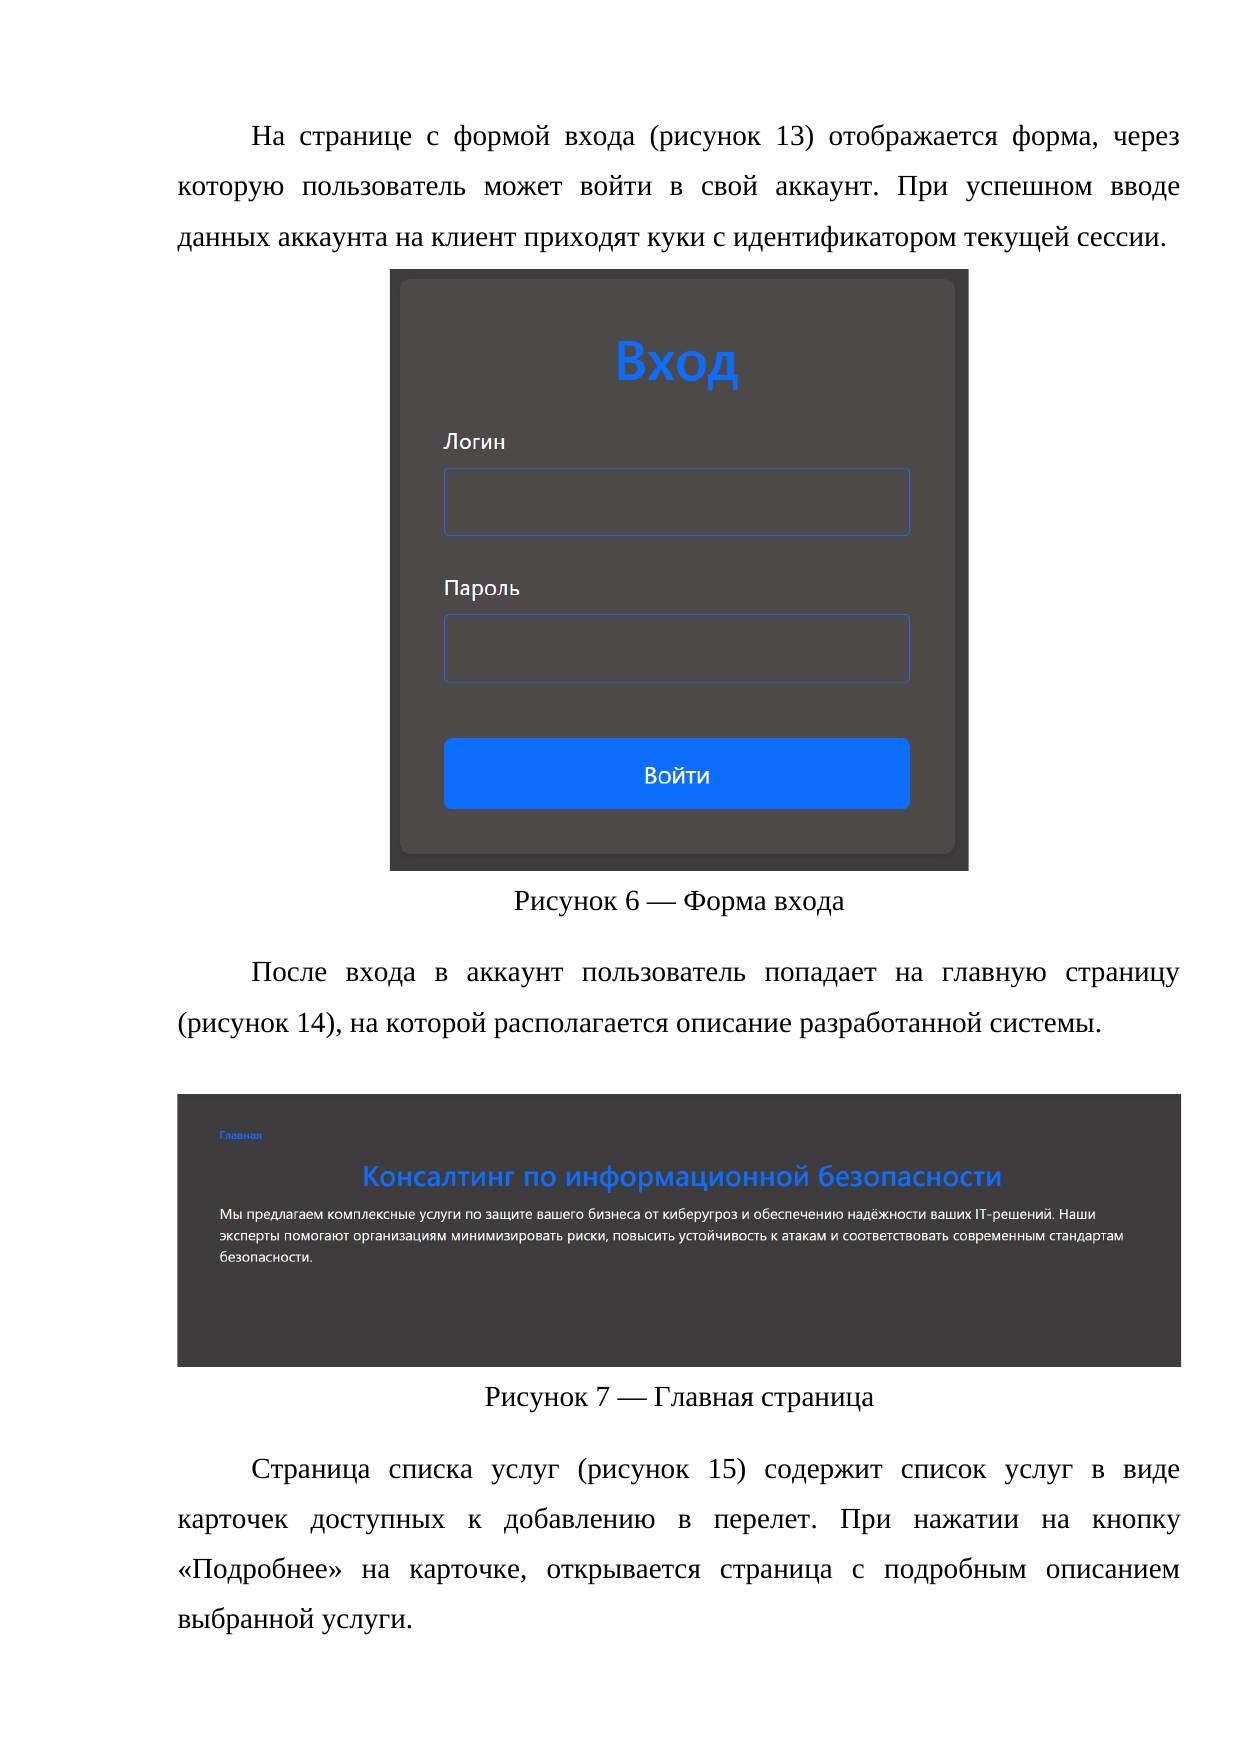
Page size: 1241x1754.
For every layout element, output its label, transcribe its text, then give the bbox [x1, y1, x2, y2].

text После входа в аккаунт пользователь попадает на главную страницу (рисунок 14), на которой располагается описание разработанной системы. [177, 954, 1181, 1038]
text Страница списка услуг (рисунок 15) содержит список услуг в виде карточек доступных к добавлению в перелет. При нажатии на кнопку «Подробнее» на карточке, открывается страница с подробным описанием выбранной услуги. [177, 1451, 1181, 1635]
text На странице с формой входа (рисунок 13) отображается форма, через которую пользователь может войти в свой аккаунт. При успешном вводе данных аккаунта на клиент приходят куки с идентификатором текущей сессии. [177, 118, 1181, 252]
picture [177, 1094, 1182, 1367]
picture [389, 269, 969, 871]
